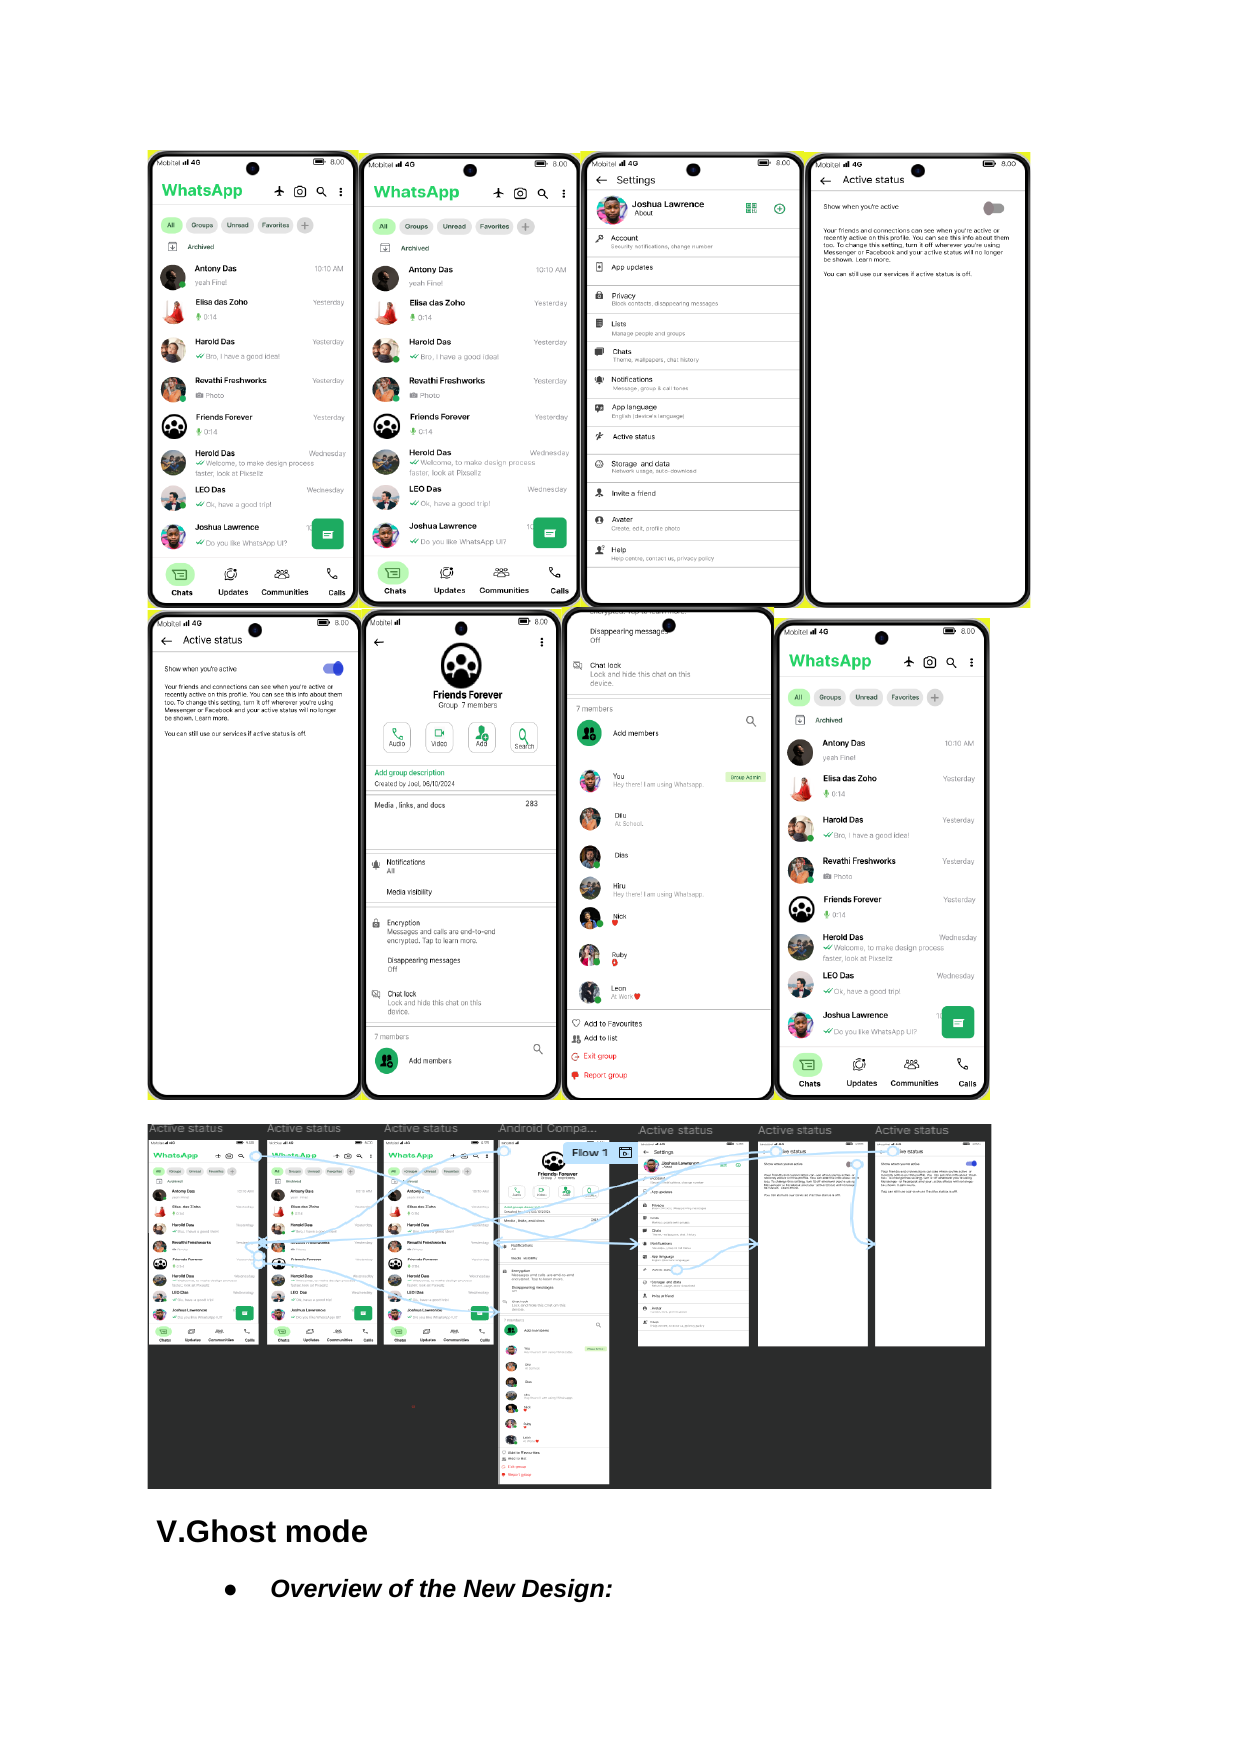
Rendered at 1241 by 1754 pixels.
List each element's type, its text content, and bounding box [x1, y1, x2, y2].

picture [147, 150, 1031, 1100]
text ● Overview of the New Design: [223, 1574, 1090, 1603]
text V.Ghost mode [148, 1513, 1090, 1549]
picture [147, 1124, 992, 1489]
